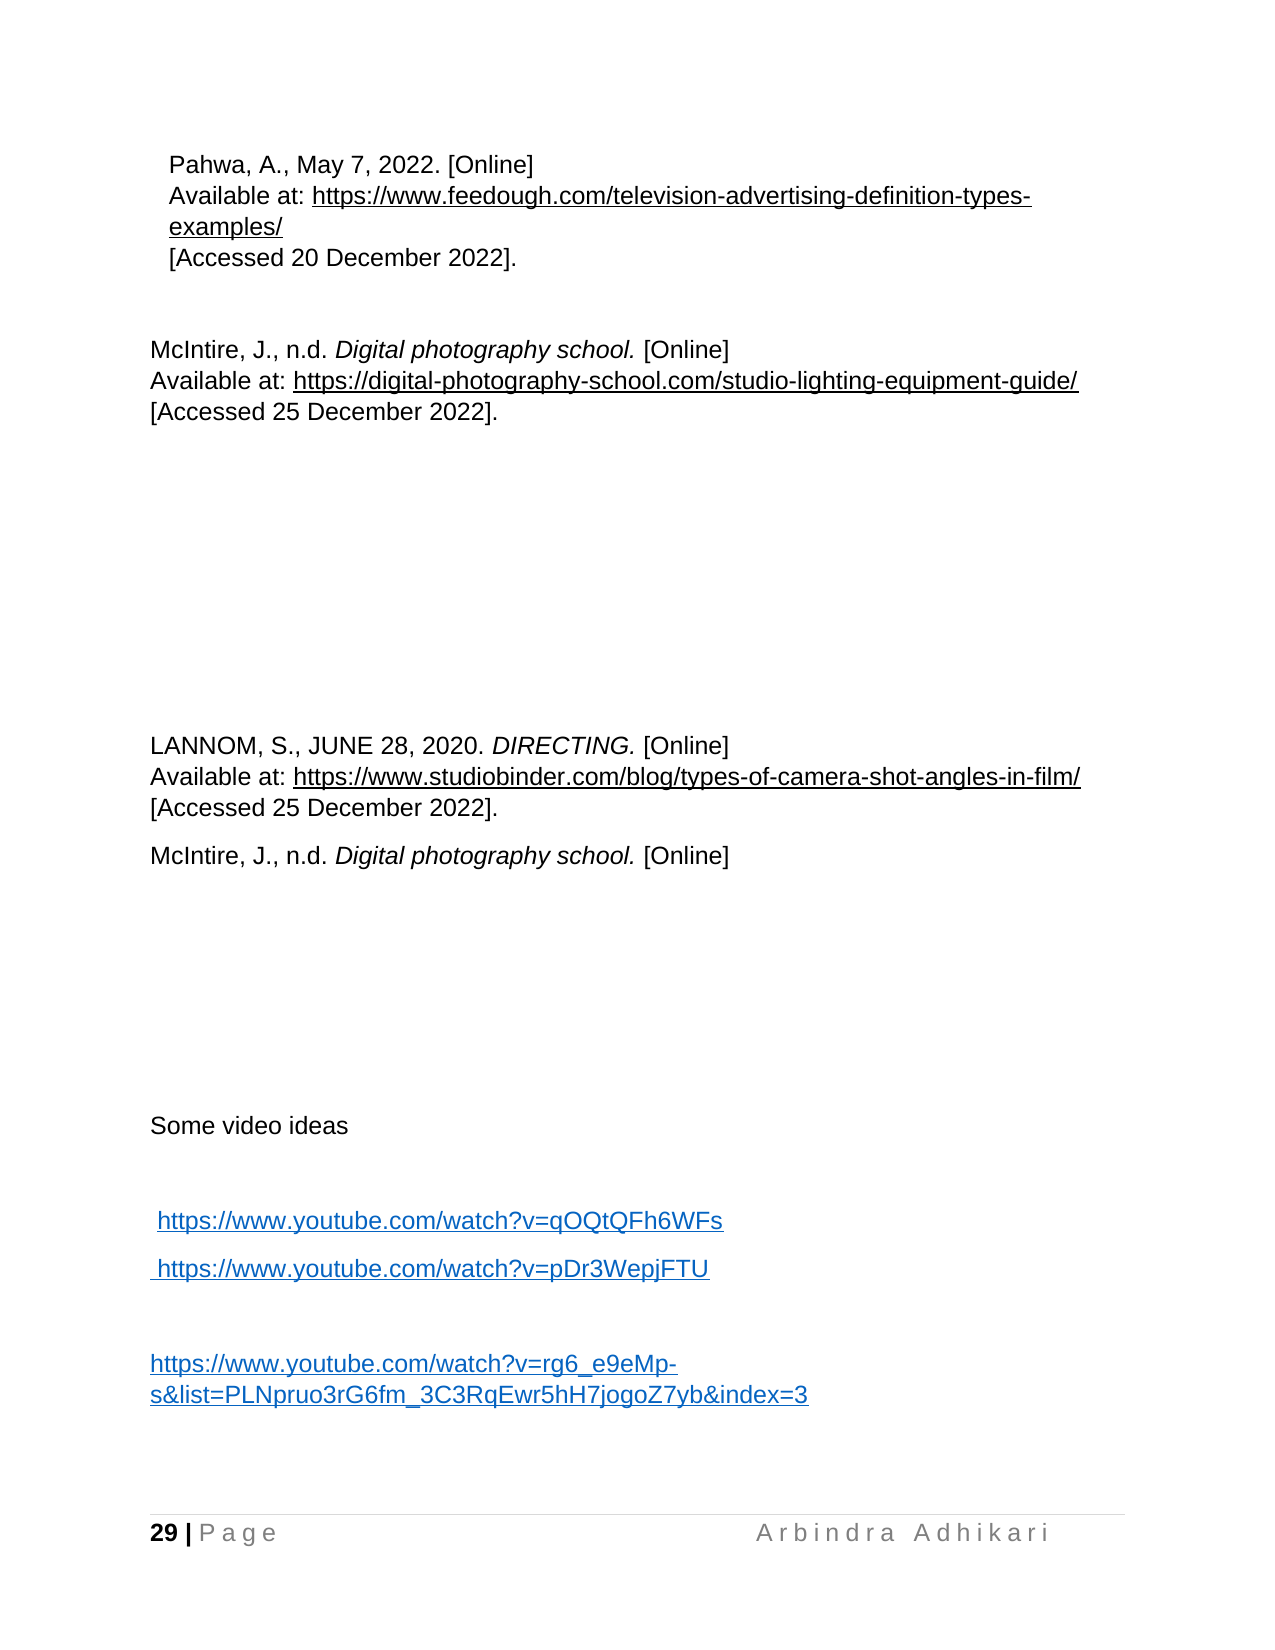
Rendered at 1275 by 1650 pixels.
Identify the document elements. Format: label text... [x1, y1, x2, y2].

text https://www.youtube.com/watch?v=qOQtQFh6WFs [150, 1206, 1125, 1235]
text https://www.youtube.com/watch?v=rg6_e9eMp-s&list=PLNpruo3rG6fm_3C3RqEwr5hH7jogoZ7yb&index=3 [150, 1349, 1125, 1409]
text https://www.youtube.com/watch?v=pDr3WepjFTU [150, 1254, 1125, 1283]
text Some video ideas [150, 1111, 1125, 1139]
